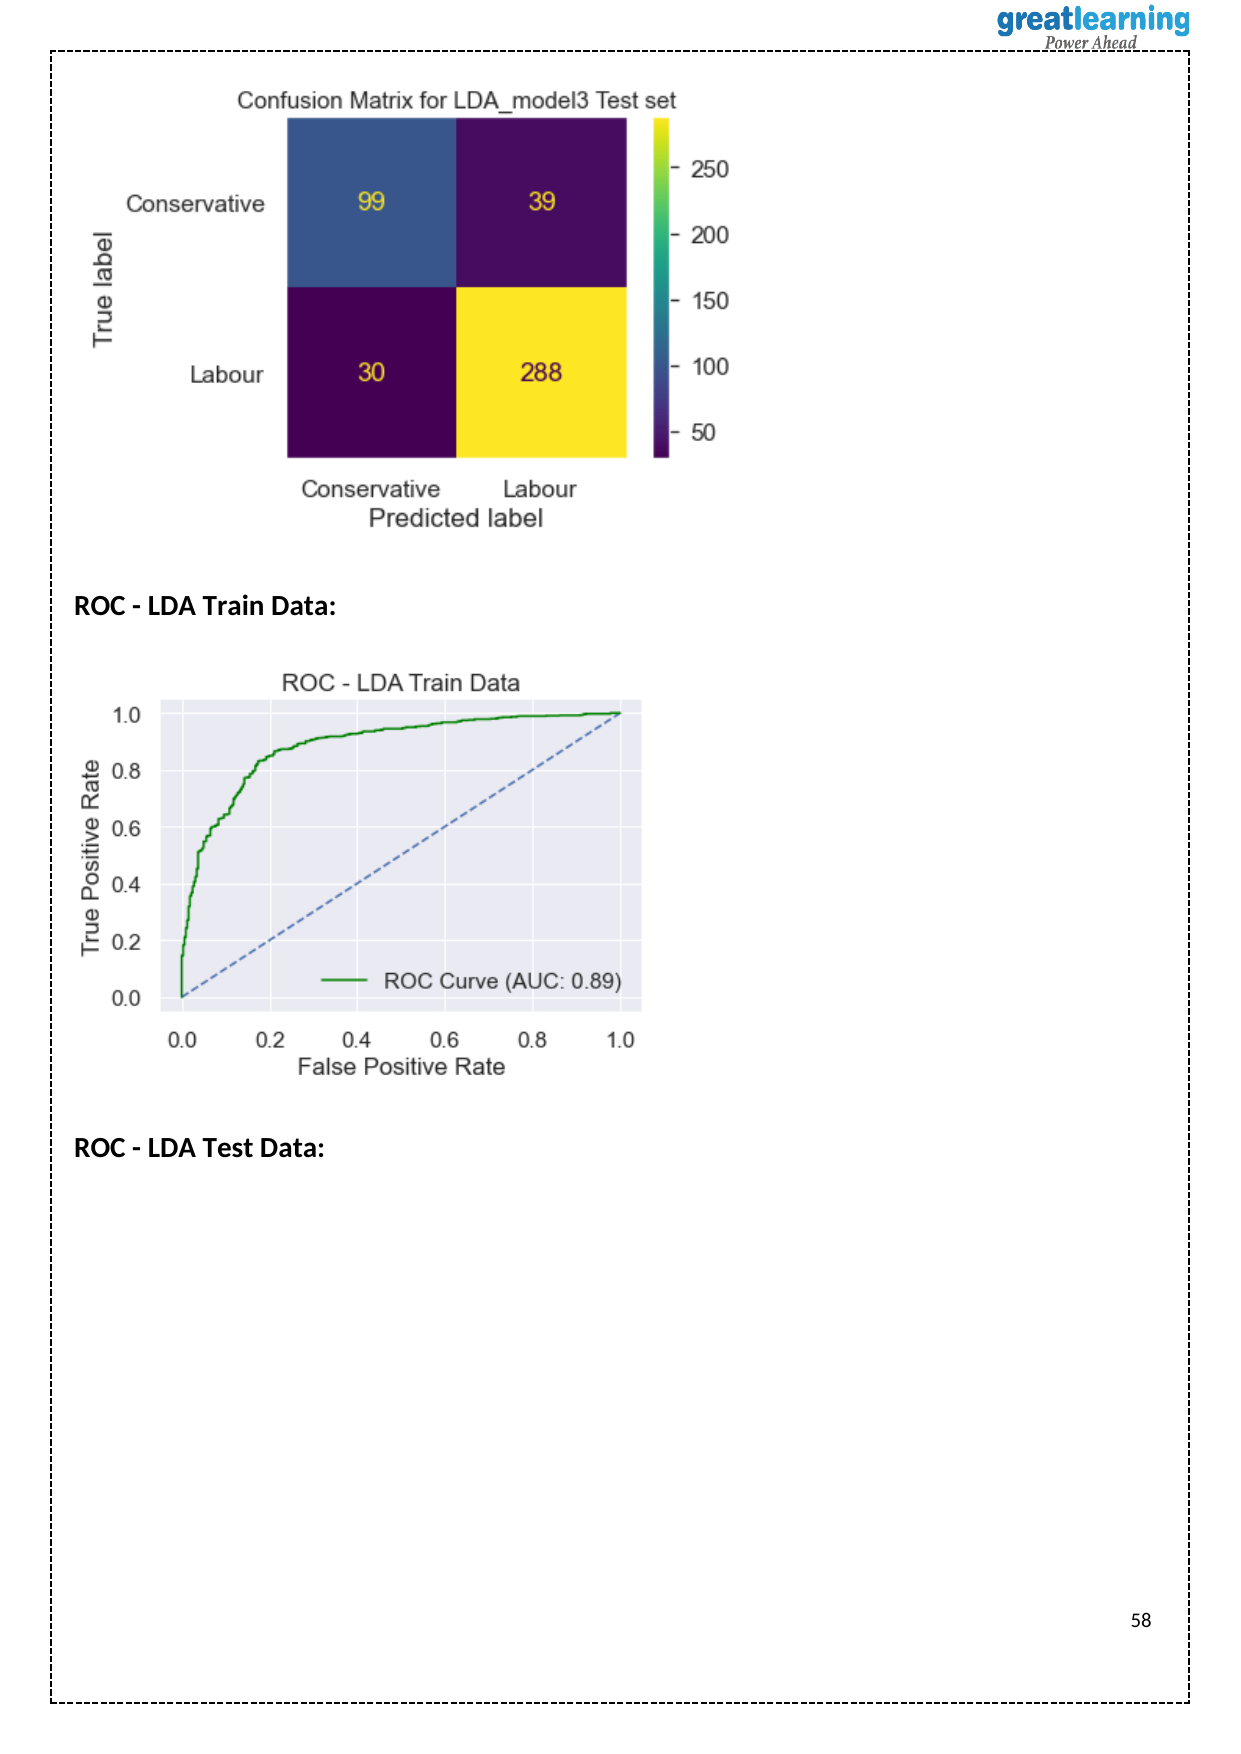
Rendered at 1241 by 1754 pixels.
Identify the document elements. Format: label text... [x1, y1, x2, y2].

subtitle ROC - LDA Train Data: [74, 587, 1144, 623]
subtitle ROC - LDA Test Data: [74, 1129, 1144, 1165]
picture [73, 68, 743, 546]
picture [73, 664, 652, 1088]
picture [997, 4, 1189, 49]
